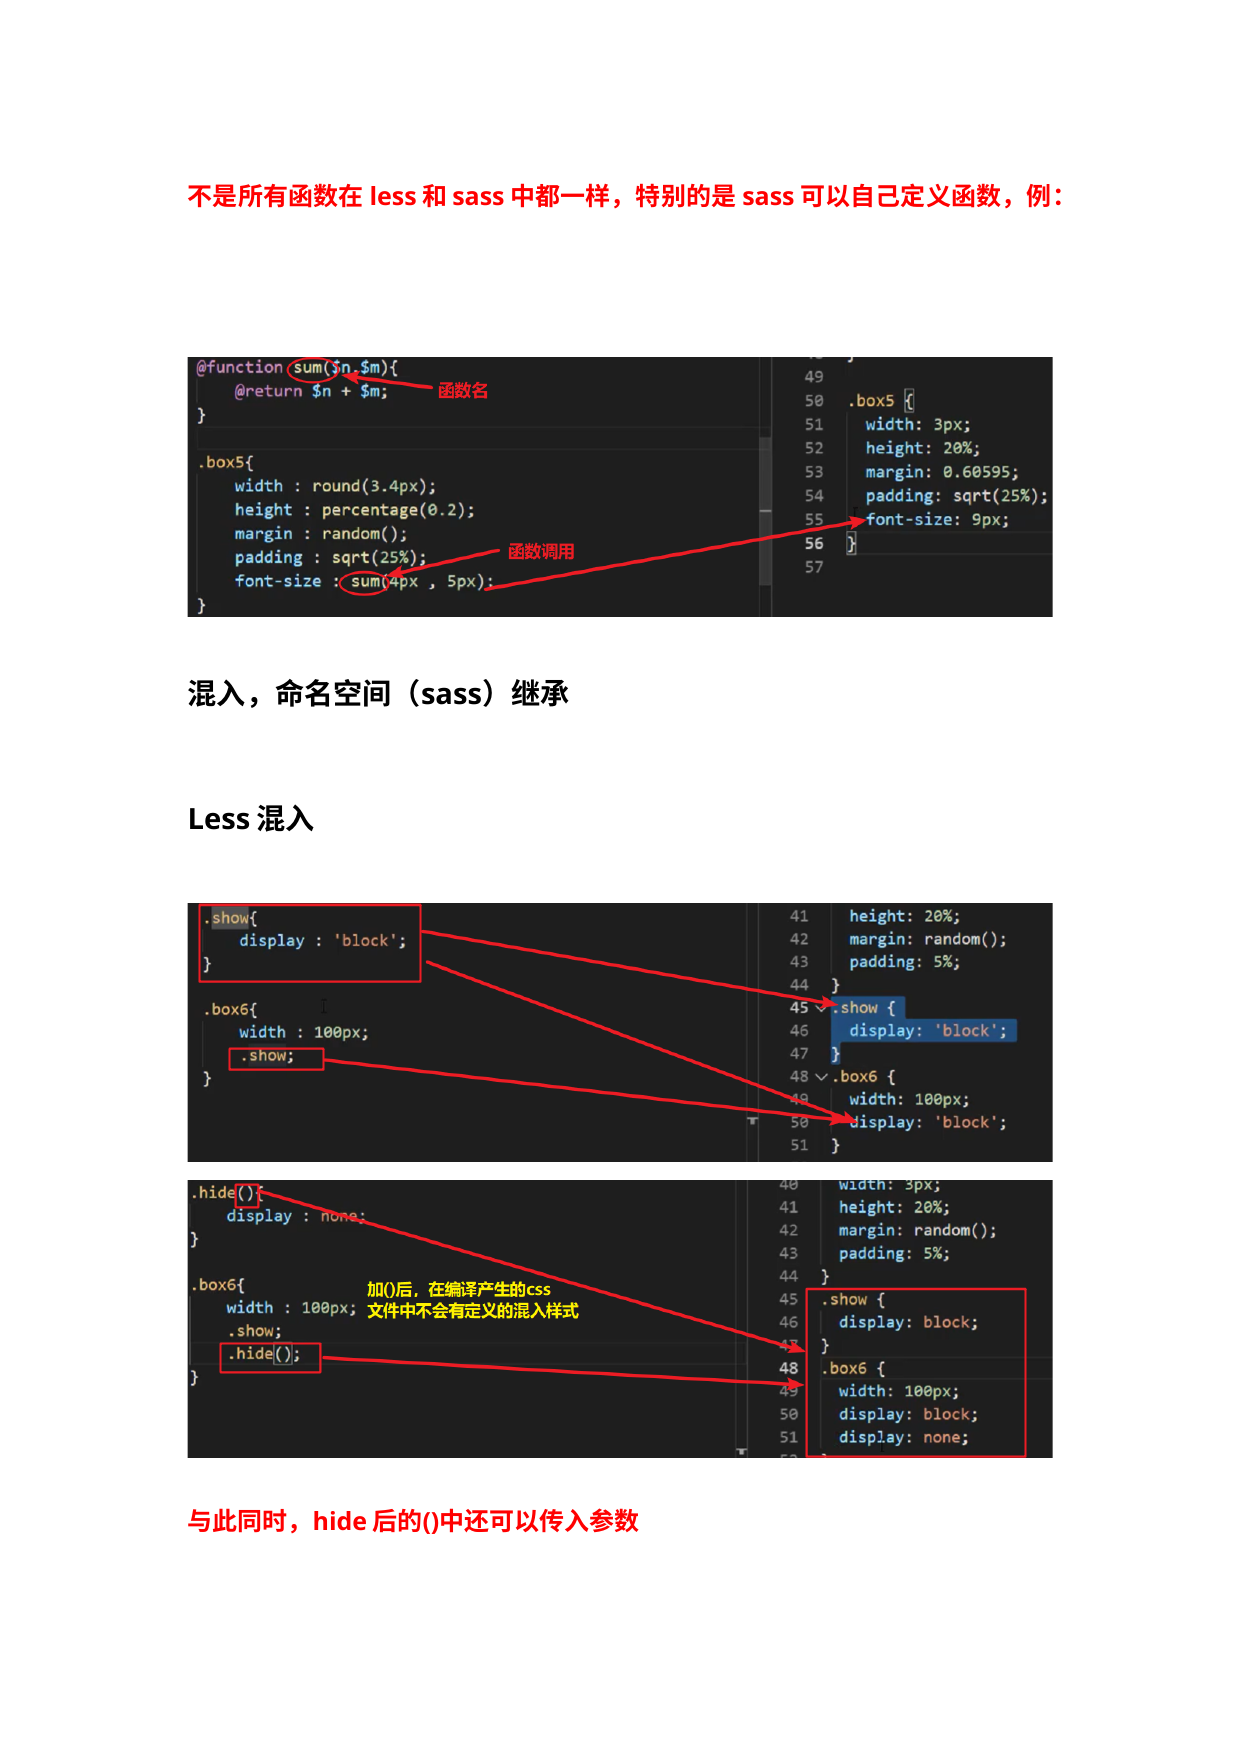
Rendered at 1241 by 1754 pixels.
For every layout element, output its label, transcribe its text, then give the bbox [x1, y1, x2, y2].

text 不是所有函数在less和sass中都一样，特别的是sass可以自己定义函数，例： [187, 162, 1053, 357]
text 与此同时，hide后的()中还可以传入参数 [187, 1487, 1053, 1552]
subtitle Less混入 [187, 784, 1053, 849]
picture [187, 357, 1053, 617]
subtitle 混入，命名空间（sass）继承 [187, 659, 1053, 724]
picture [187, 903, 1053, 1162]
picture [187, 1180, 1053, 1458]
